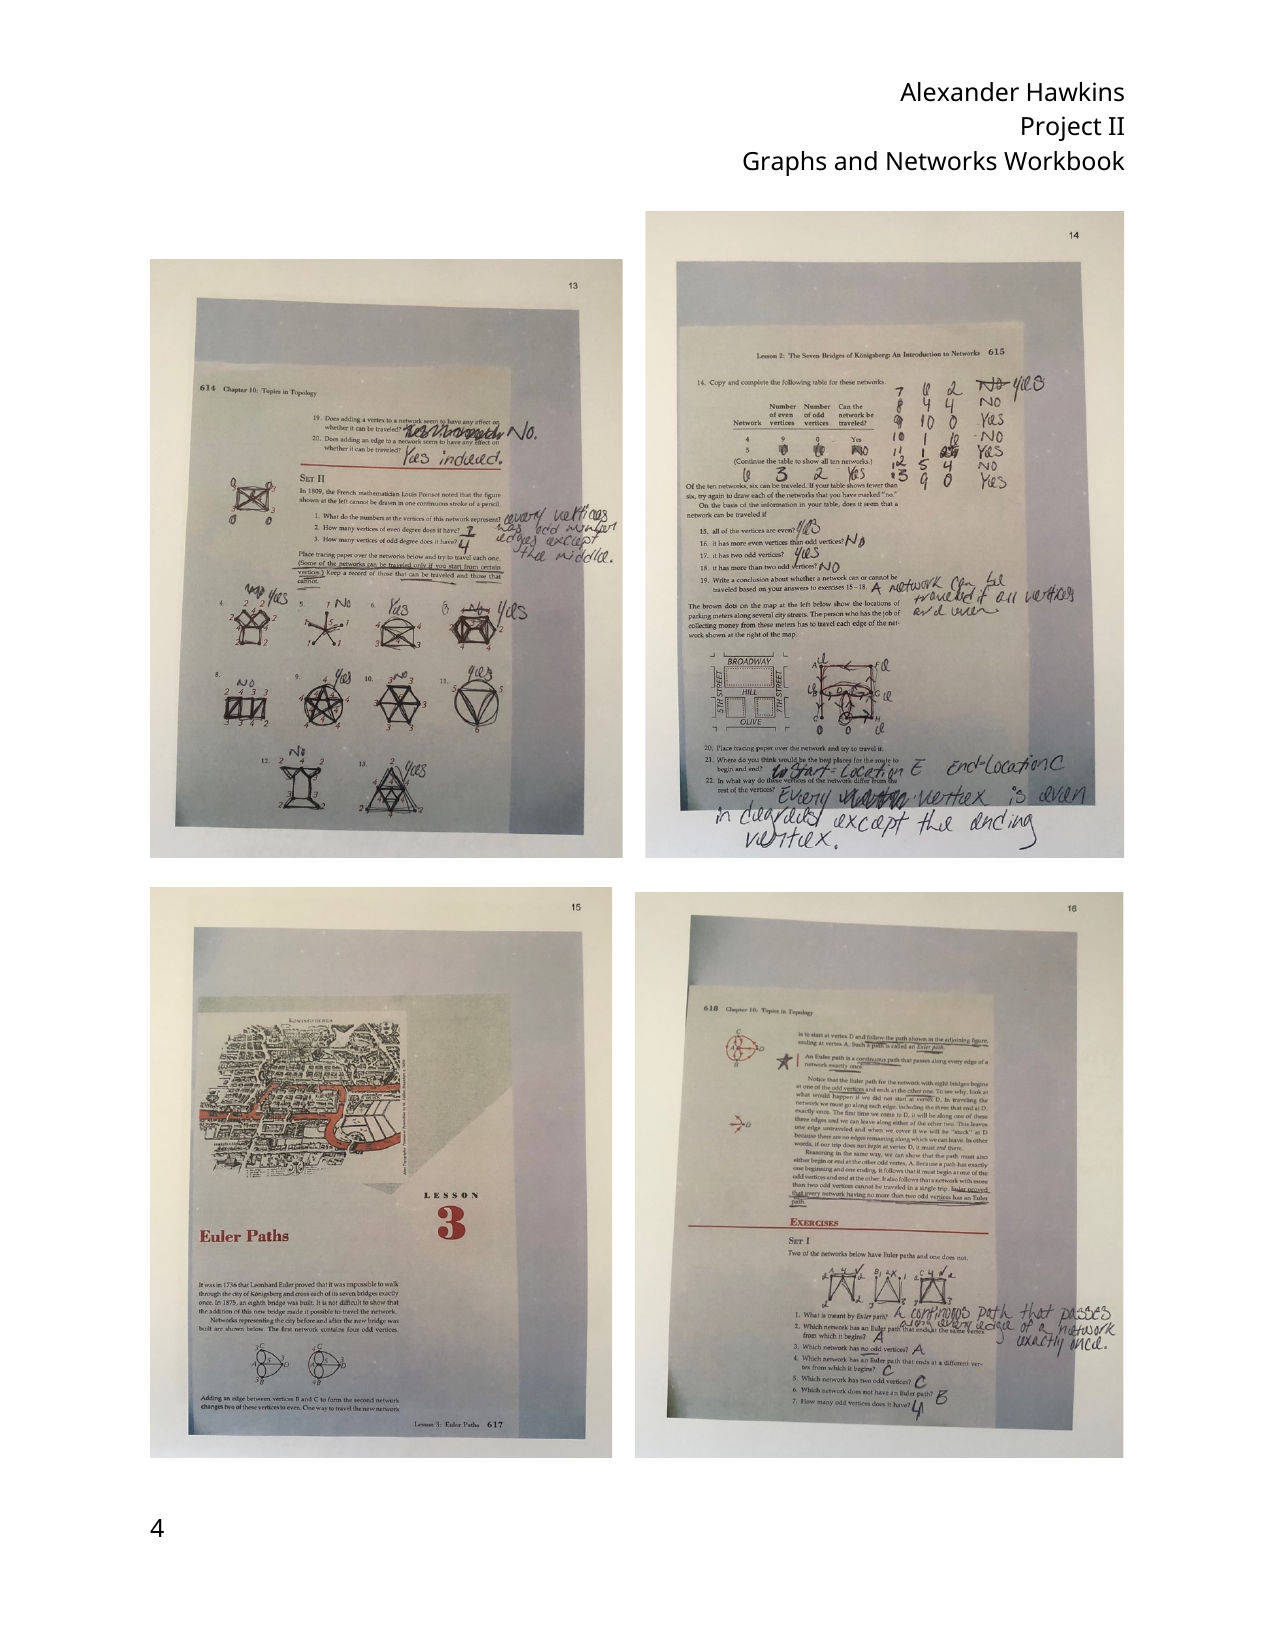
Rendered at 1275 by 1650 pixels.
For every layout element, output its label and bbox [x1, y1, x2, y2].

picture [634, 892, 1124, 1458]
picture [150, 887, 613, 1458]
picture [150, 259, 623, 858]
picture [645, 211, 1125, 858]
